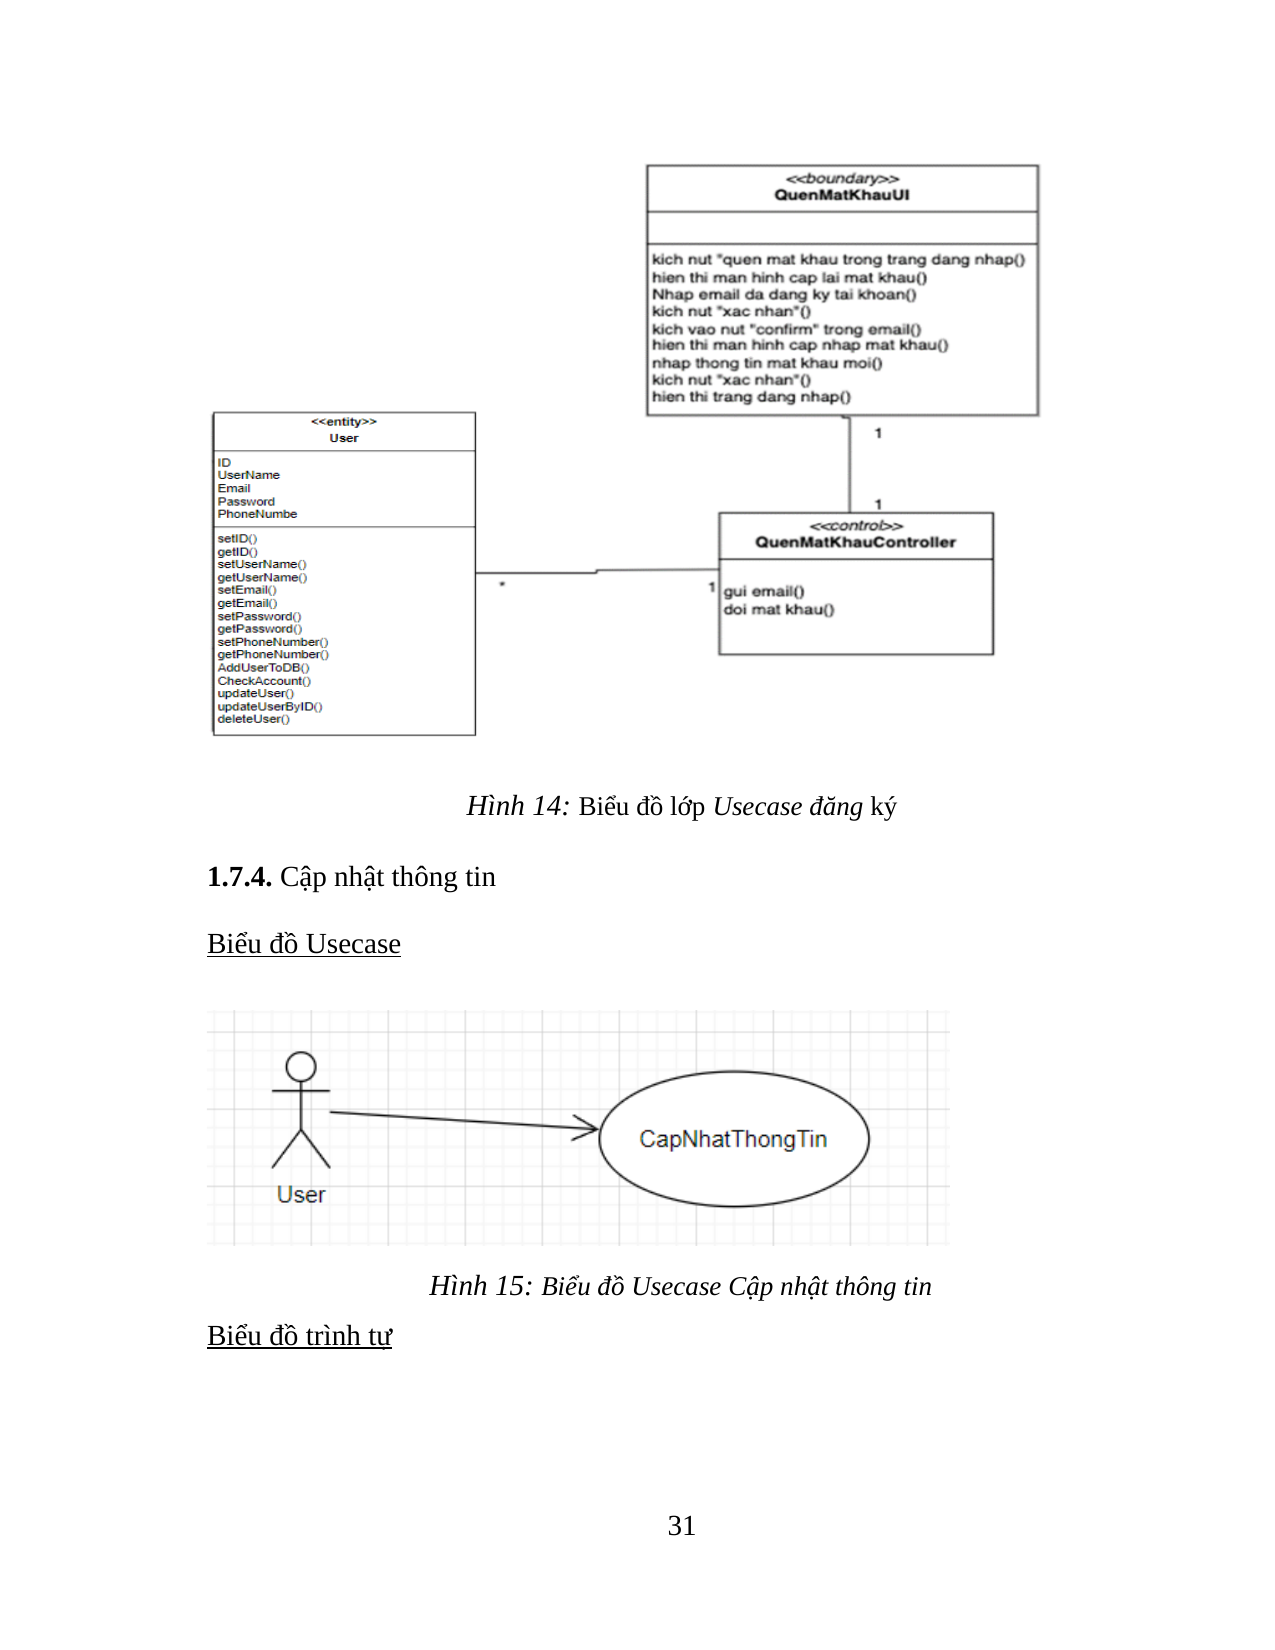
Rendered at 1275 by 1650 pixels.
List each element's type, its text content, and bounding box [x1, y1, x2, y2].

picture [206, 147, 1063, 772]
text Biểu đồ Usecase [207, 927, 1157, 960]
subtitle 1.7.4. Cập nhật thông tin [207, 859, 1157, 893]
text Hình 14: Biểu đồ lớp Usecase đăng ký [207, 788, 1157, 822]
picture [206, 1010, 950, 1246]
text Hình 15: Biểu đồ Usecase Cập nhật thông tin [207, 1268, 1157, 1301]
text Biểu đồ trình tự [207, 1318, 1157, 1351]
